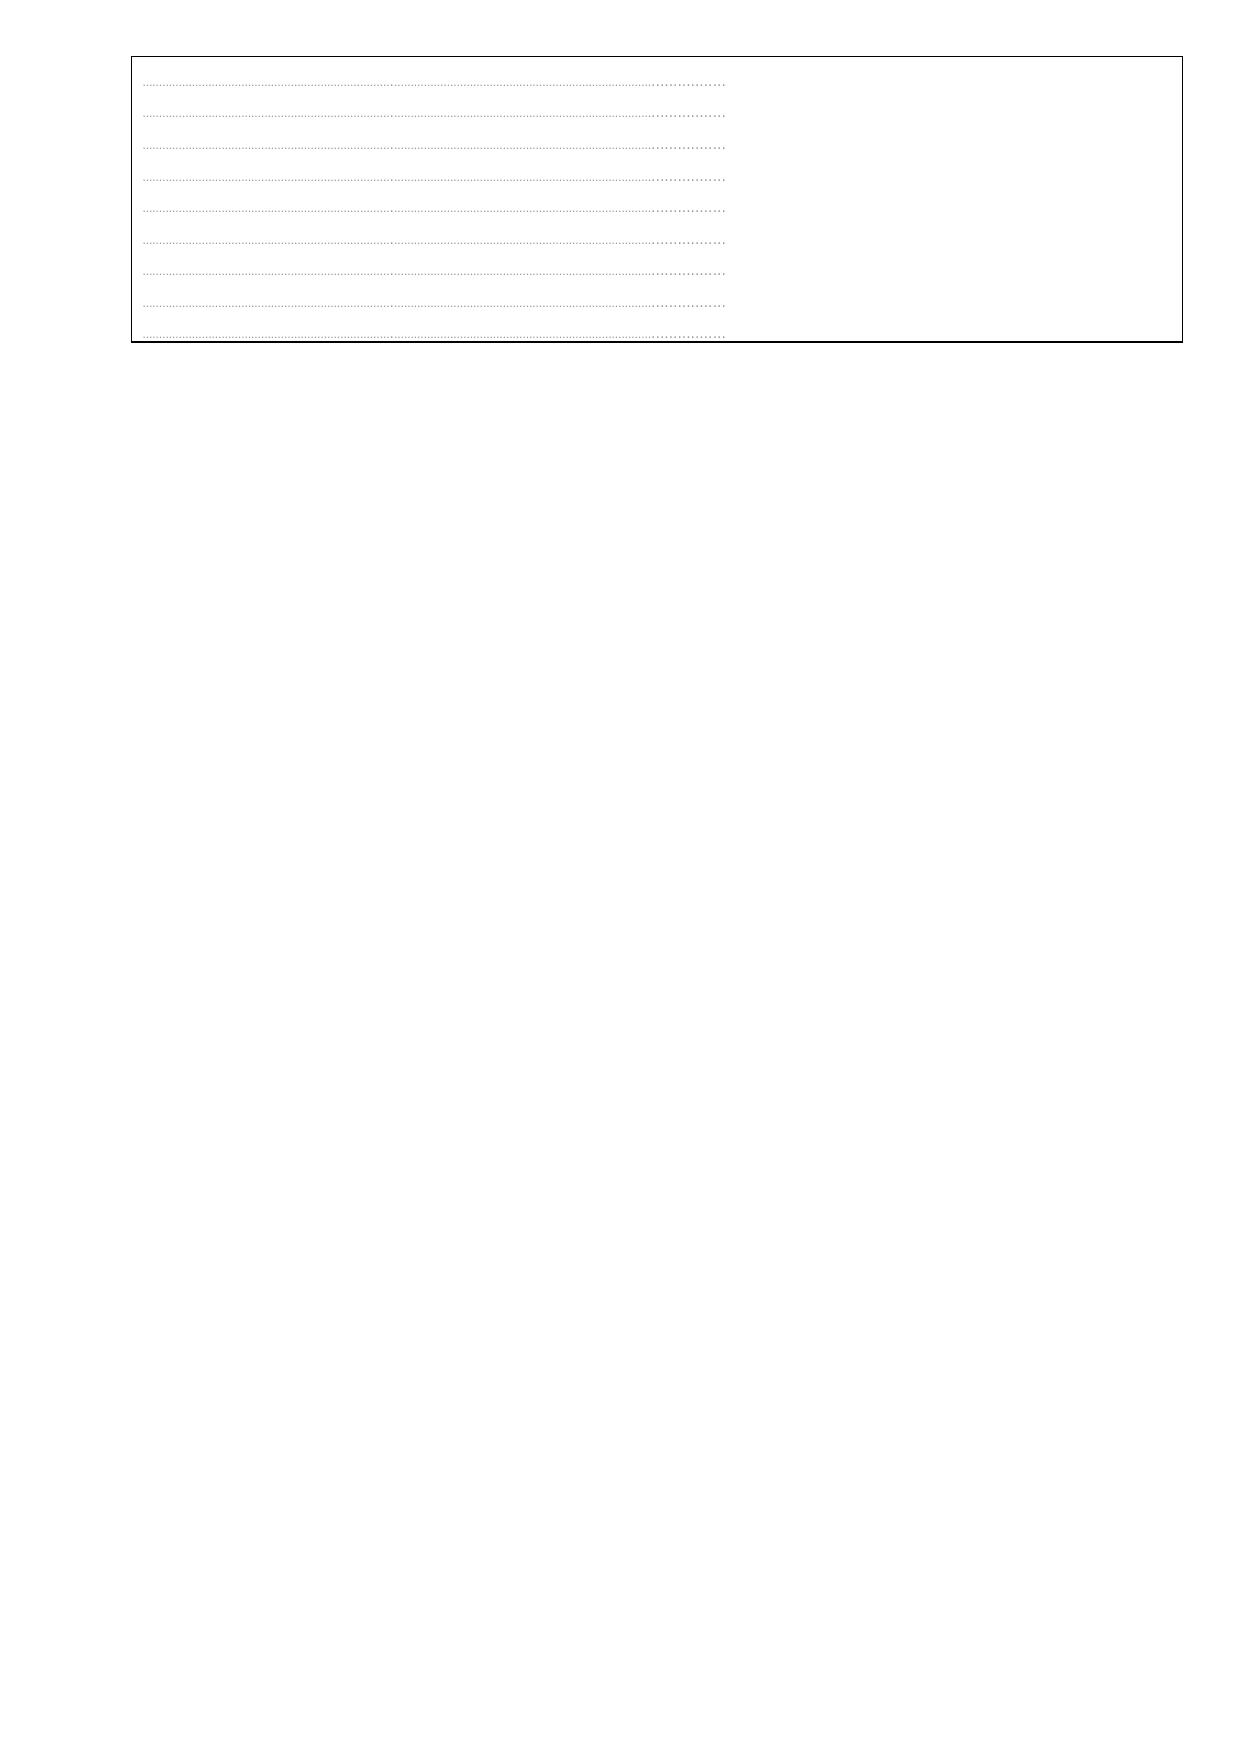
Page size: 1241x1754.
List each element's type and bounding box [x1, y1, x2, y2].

table_cell [132, 57, 1182, 341]
